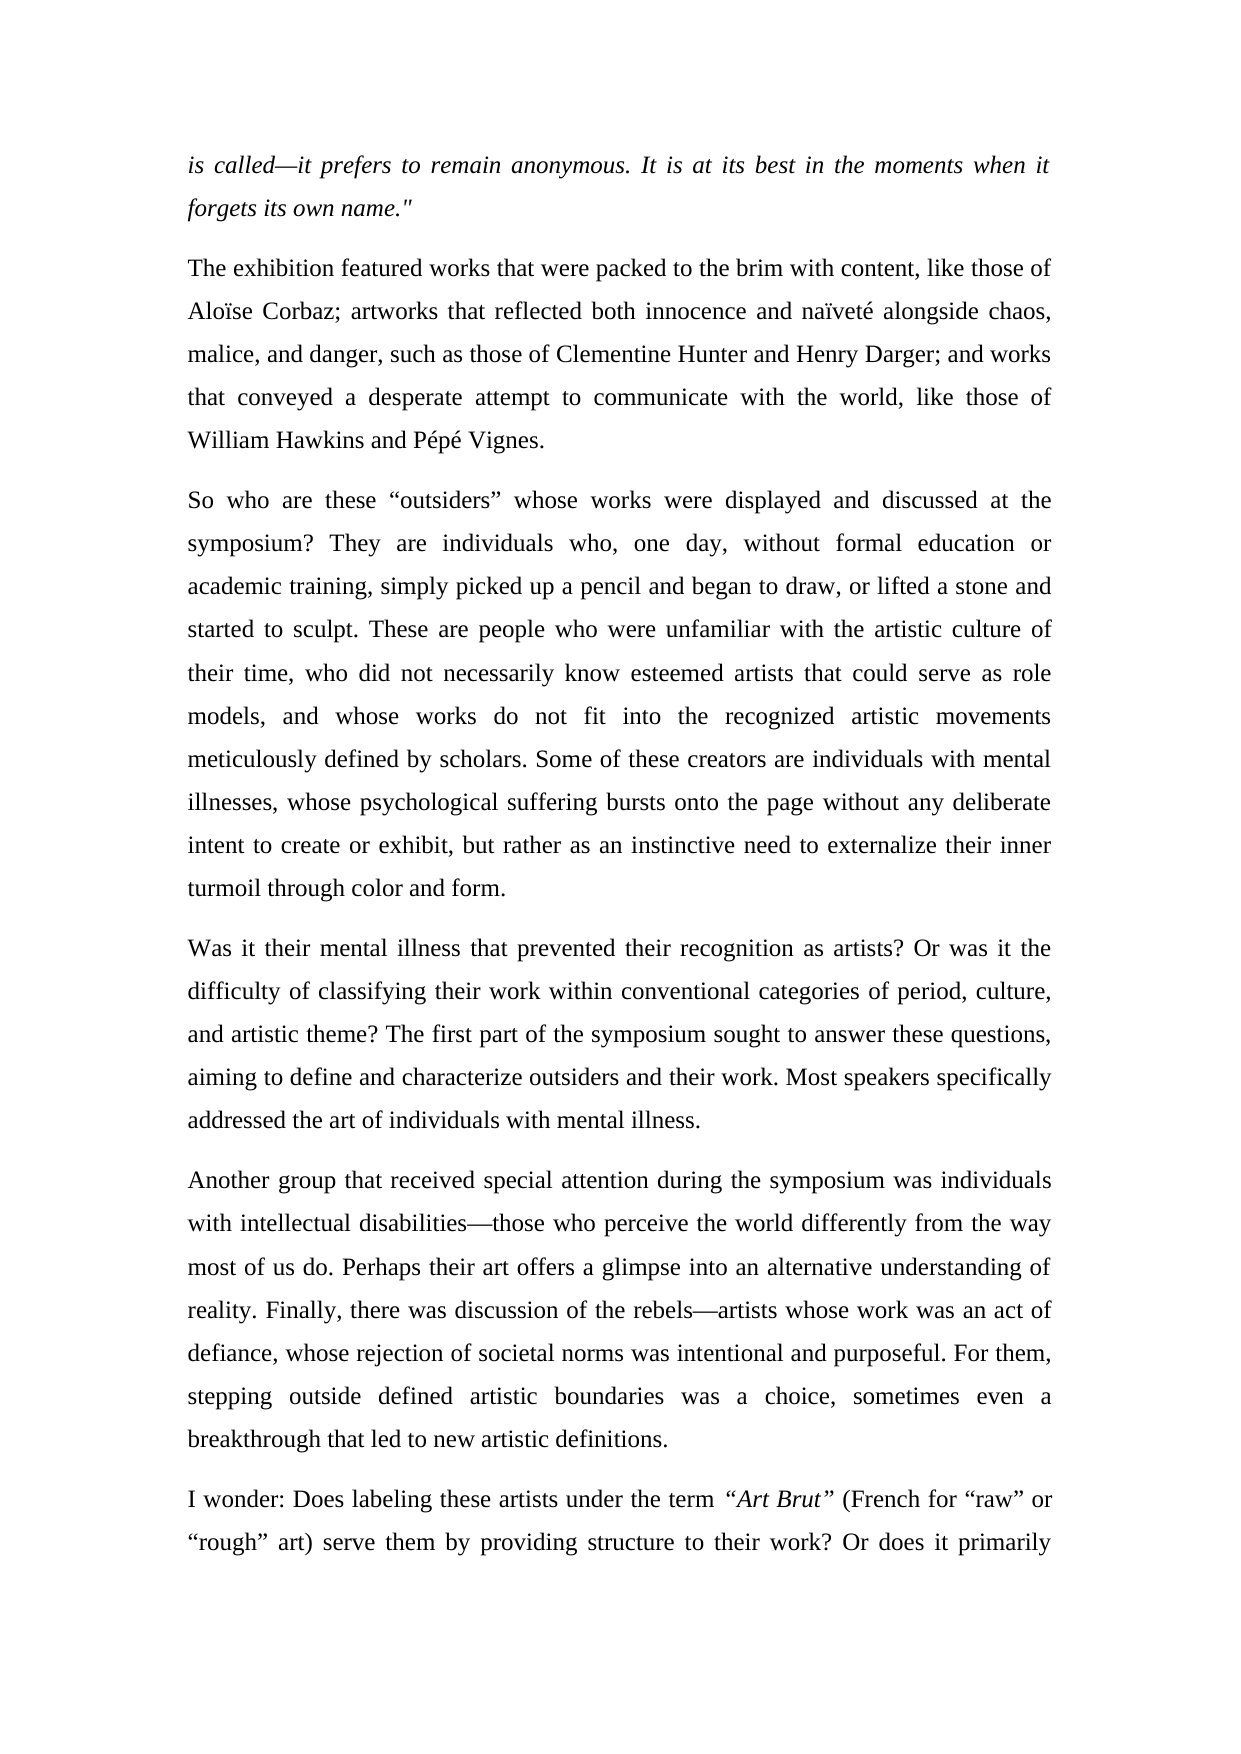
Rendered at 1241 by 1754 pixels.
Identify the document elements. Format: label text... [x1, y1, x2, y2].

text The exhibition featured works that were packed to the brim with content, like those of Aloïse Corbaz; artworks that reflected both innocence and naïveté alongside chaos, malice, and danger, such as those of Clementine Hunter and Henry Darger; and works that conveyed a desperate attempt to communicate with the world, like those of William Hawkins and Pépé Vignes. [187, 253, 1053, 454]
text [187, 1484, 1053, 1556]
text Another group that received special attention during the symposium was individuals with intellectual disabilities—those who perceive the world differently from the way most of us do. Perhaps their art offers a glimpse into an alternative understanding of reality. Finally, there was discussion of the rebels—artists whose work was an act of defiance, whose rejection of societal norms was intentional and purposeful. For them, stepping outside defined artistic boundaries was a choice, sometimes even a breakthrough that led to new artistic definitions. [187, 1165, 1053, 1453]
text So who are these “outsiders” whose works were displayed and discussed at the symposium? They are individuals who, one day, without formal education or academic training, simply picked up a pencil and began to draw, or lifted a stone and started to sculpt. These are people who were unfamiliar with the artistic culture of their time, who did not necessarily know esteemed artists that could serve as role models, and whose works do not fit into the recognized artistic movements meticulously defined by scholars. Some of these creators are individuals with mental illnesses, whose psychological suffering bursts onto the page without any deliberate intent to create or exhibit, but rather as an instinctive need to externalize their inner turmoil through color and form. [187, 485, 1053, 902]
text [187, 150, 1053, 222]
text Was it their mental illness that prevented their recognition as artists? Or was it the difficulty of classifying their work within conventional categories of period, culture, and artistic theme? The first part of the symposium sought to answer these questions, aiming to define and characterize outsiders and their work. Most speakers specifically addressed the art of individuals with mental illness. [187, 933, 1053, 1134]
